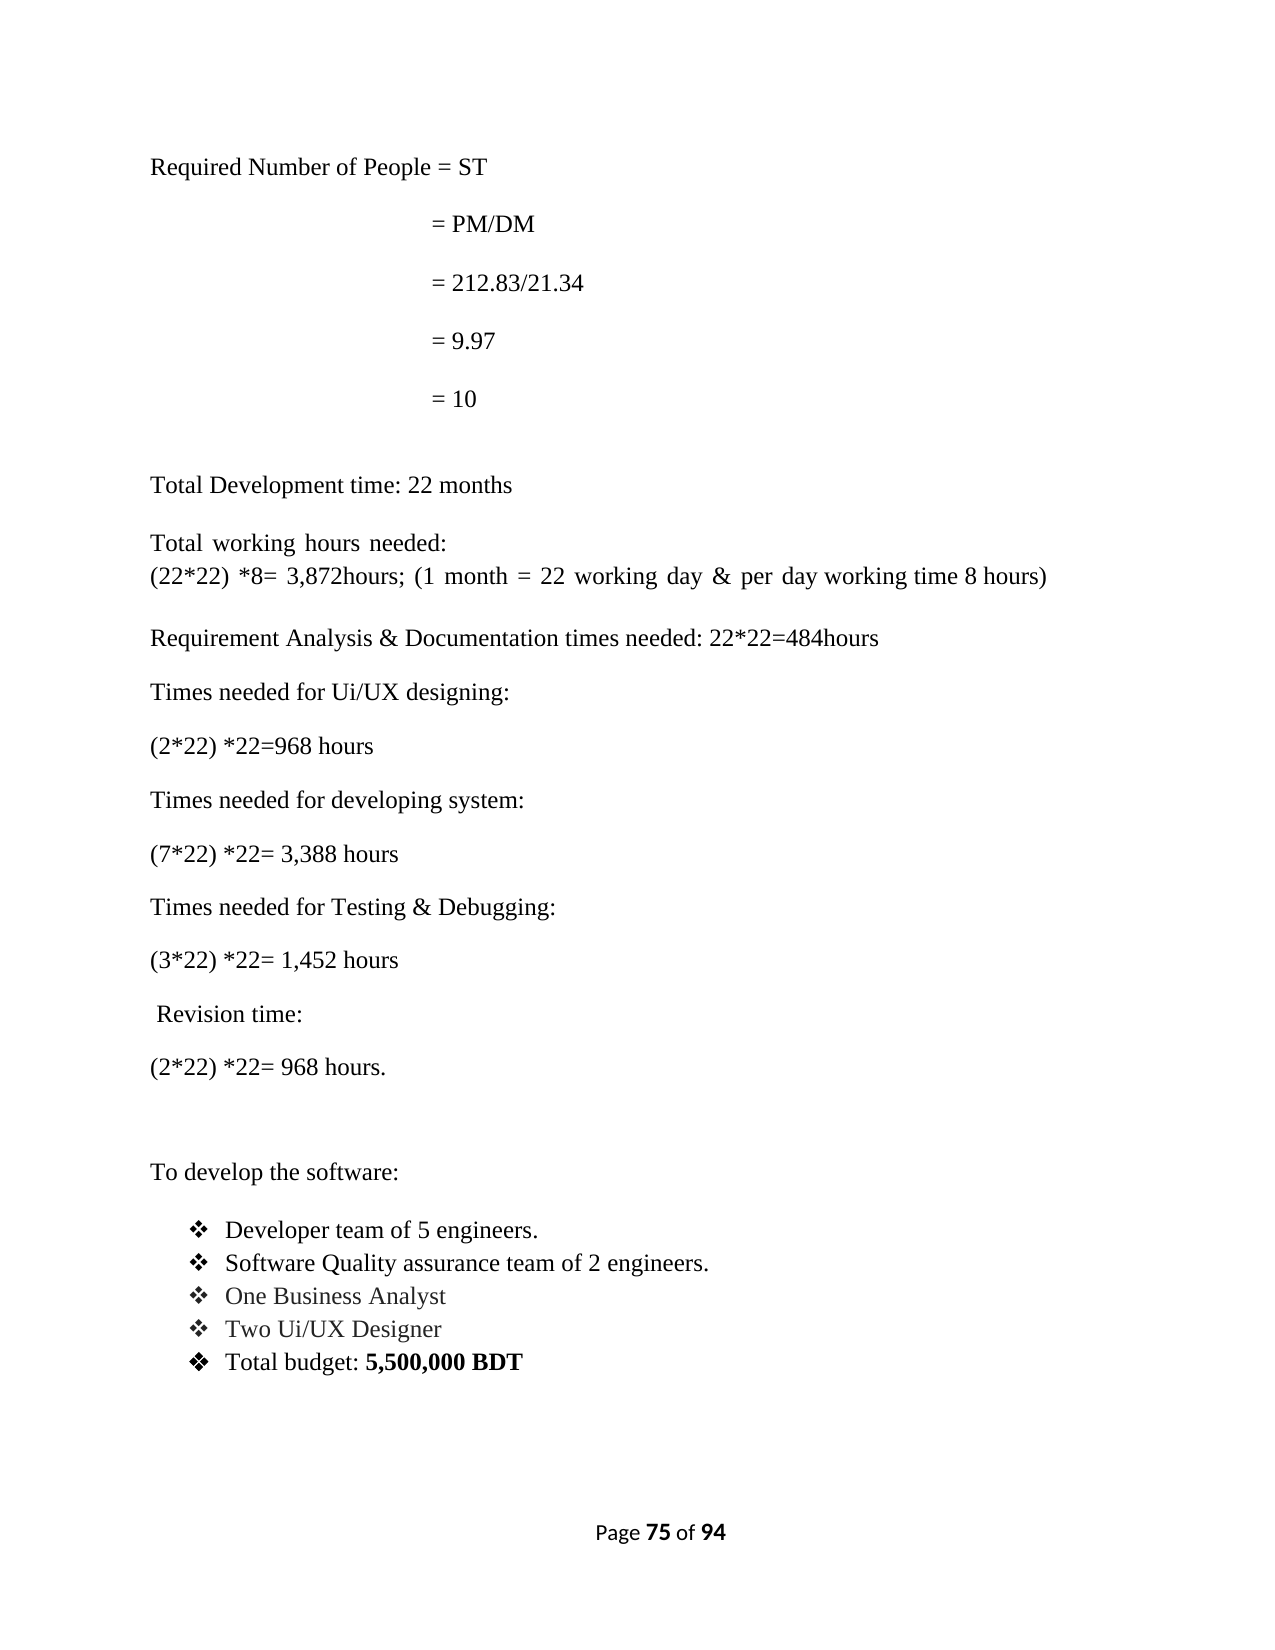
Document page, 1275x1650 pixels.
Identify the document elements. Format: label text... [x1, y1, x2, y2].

text (2*22) *22= 968 hours. [150, 1052, 813, 1081]
text Times needed for Ui/UX designing: [150, 677, 881, 706]
text Total working hours needed: [150, 528, 1126, 557]
text (7*22) *22= 3,388 hours [150, 839, 813, 867]
text = 212.83/21.34 [431, 268, 1202, 297]
list Two Ui/UX Designer [187, 1314, 1202, 1343]
text = 10 [431, 384, 1202, 413]
list One Business Analyst [187, 1281, 1202, 1310]
text Revision time: [150, 999, 813, 1028]
text (2*22) *22=968 hours [150, 731, 881, 760]
text = 9.97 [431, 326, 1202, 354]
text Times needed for developing system: [150, 785, 813, 814]
text = PM/DM [431, 209, 1202, 238]
text Required Number of People = ST [150, 152, 1202, 181]
text (22*22) *8= 3,872hours; (1 month = 22 working day & per day working time 8 hours) [150, 561, 1126, 590]
text (3*22) *22= 1,452 hours [150, 946, 813, 974]
text Times needed for Testing & Debugging: [150, 892, 813, 921]
text To develop the software: [150, 1157, 1202, 1186]
list Software Quality assurance team of 2 engineers. [187, 1248, 1202, 1277]
list Total budget: 5,500,000 BDT [187, 1347, 1202, 1376]
text Requirement Analysis & Documentation times needed: 22*22=484hours [150, 623, 881, 652]
text Total Development time: 22 months [150, 471, 1202, 499]
list Developer team of 5 engineers. [187, 1215, 1202, 1244]
